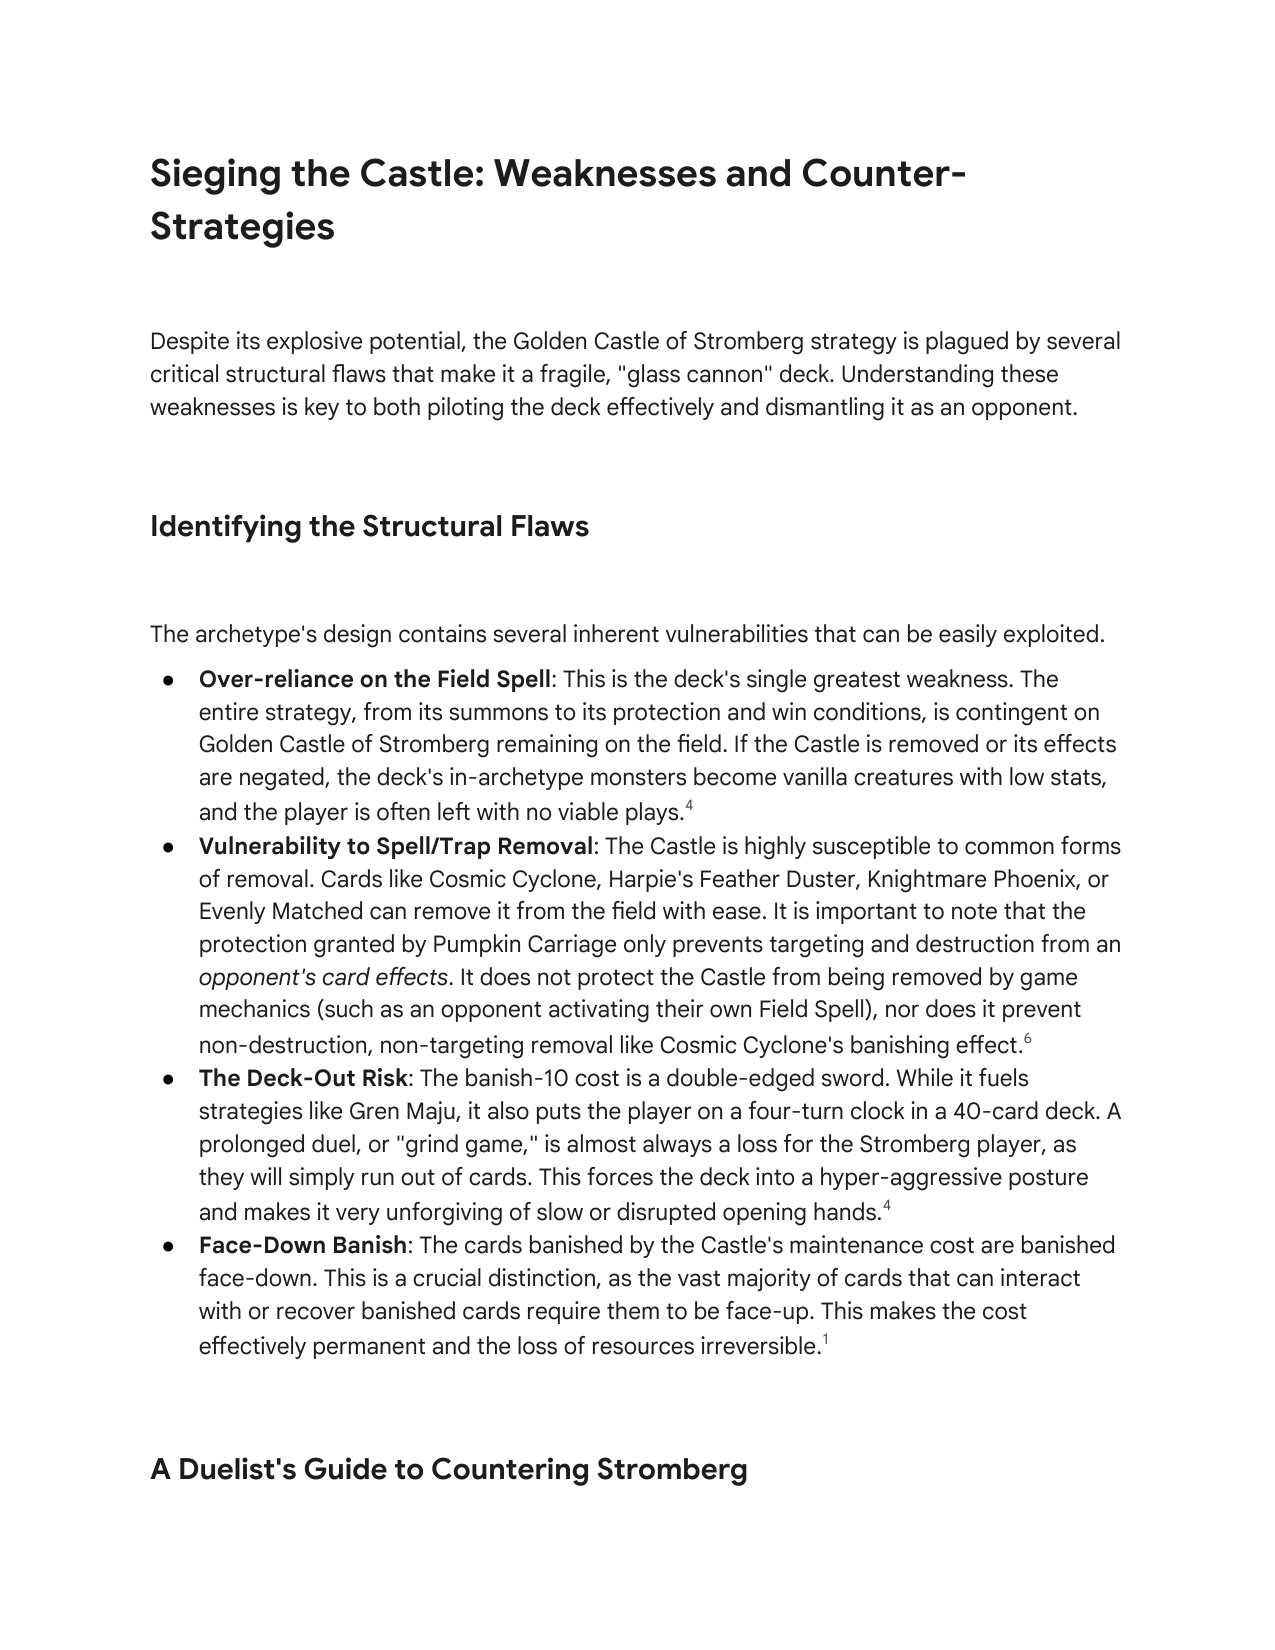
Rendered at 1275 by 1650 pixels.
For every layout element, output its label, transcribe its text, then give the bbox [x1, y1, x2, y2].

list Face-Down Banish: The cards banished by the Castle's maintenance cost are banished face-down. This is a crucial distinction, as the vast majority of cards that can interact with or recover banished cards require them to be face-up. This makes the cost effectively permanent and the loss of resources irreversible.1 [161, 1232, 1125, 1361]
list Vulnerability to Spell/Trap Removal: The Castle is highly susceptible to common forms of removal. Cards like Cosmic Cyclone, Harpie's Feather Duster, Knightmare Phoenix, or Evenly Matched can remove it from the field with ease. It is important to note that the protection granted by Pumpkin Carriage only prevents targeting and destruction from an opponent's card effects. It does not protect the Castle from being removed by game mechanics (such as an opponent activating their own Field Spell), nor does it prevent non-destruction, non-targeting removal like Cosmic Cyclone's banishing effect.6 [161, 832, 1125, 1060]
text Despite its explosive potential, the Golden Castle of Stromberg strategy is plagued by several critical structural flaws that make it a fragile, "glass cannon" deck. Understanding these weaknesses is key to both piloting the deck effectively and dismantling it as an opponent. [150, 327, 1125, 421]
subtitle Sieging the Castle: Weaknesses and Counter-Strategies [150, 150, 1125, 251]
list Over-reliance on the Field Spell: This is the deck's single greatest weakness. The entire strategy, from its summons to its protection and win conditions, is contingent on Golden Castle of Stromberg remaining on the field. If the Castle is removed or its effects are negated, the deck's in-archetype monsters become vanilla creatures with low stats, and the player is often left with no viable plays.4 [161, 665, 1125, 828]
list The Deck-Out Risk: The banish-10 cost is a double-edged sword. While it fuels strategies like Gren Maju, it also puts the player on a four-turn clock in a 40-card deck. A prolonged duel, or "grind game," is almost always a loss for the Stromberg player, as they will simply run out of cards. This forces the deck into a hyper-aggressive posture and makes it very unforgiving of slow or disrupted opening hands.4 [161, 1064, 1125, 1227]
text The archetype's design contains several inherent vulnerabilities that can be easily exploited. [150, 620, 1125, 649]
subtitle A Duelist's Guide to Countering Stromberg [150, 1452, 1125, 1488]
subtitle Identifying the Structural Flaws [150, 508, 1125, 545]
